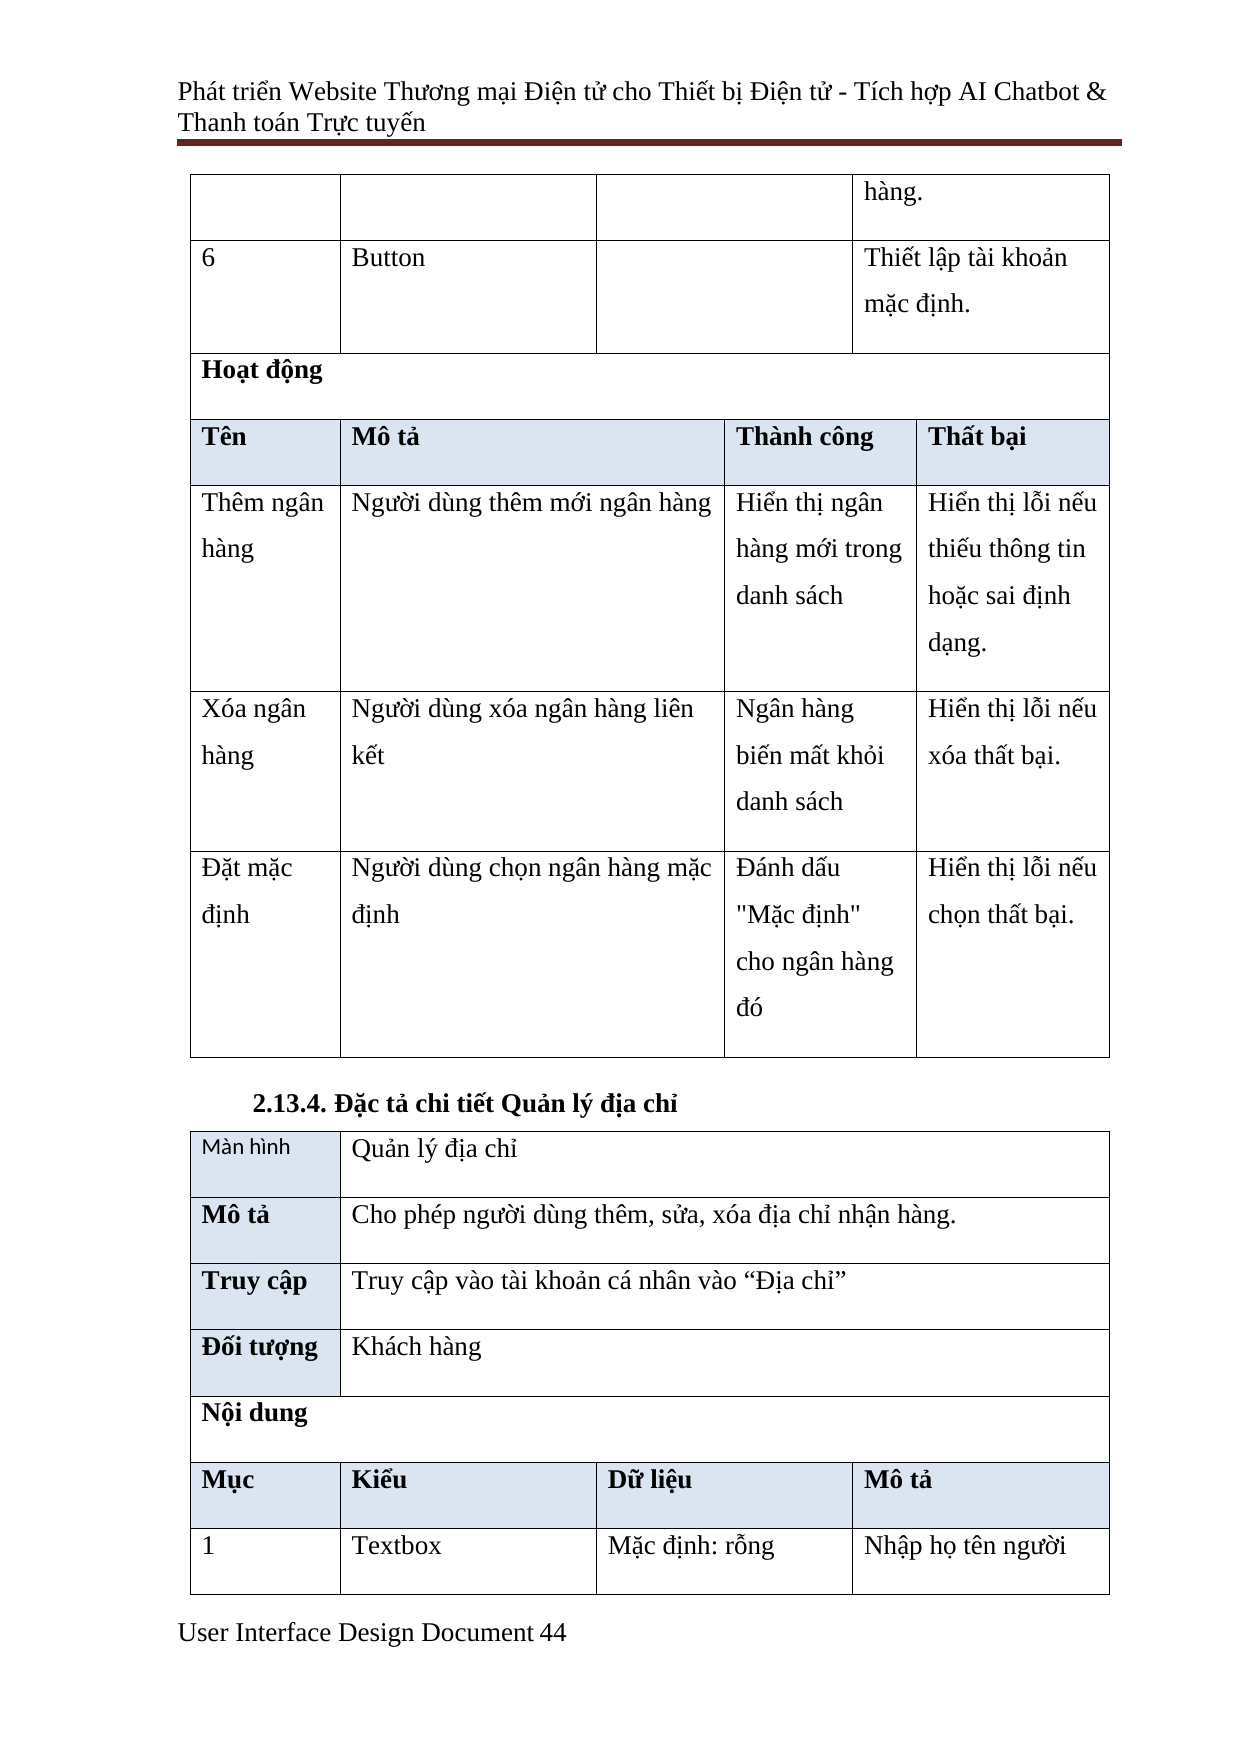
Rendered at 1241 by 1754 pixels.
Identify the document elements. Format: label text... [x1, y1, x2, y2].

subtitle Đặc tả chi tiết Quản lý địa chỉ [252, 1087, 1122, 1118]
